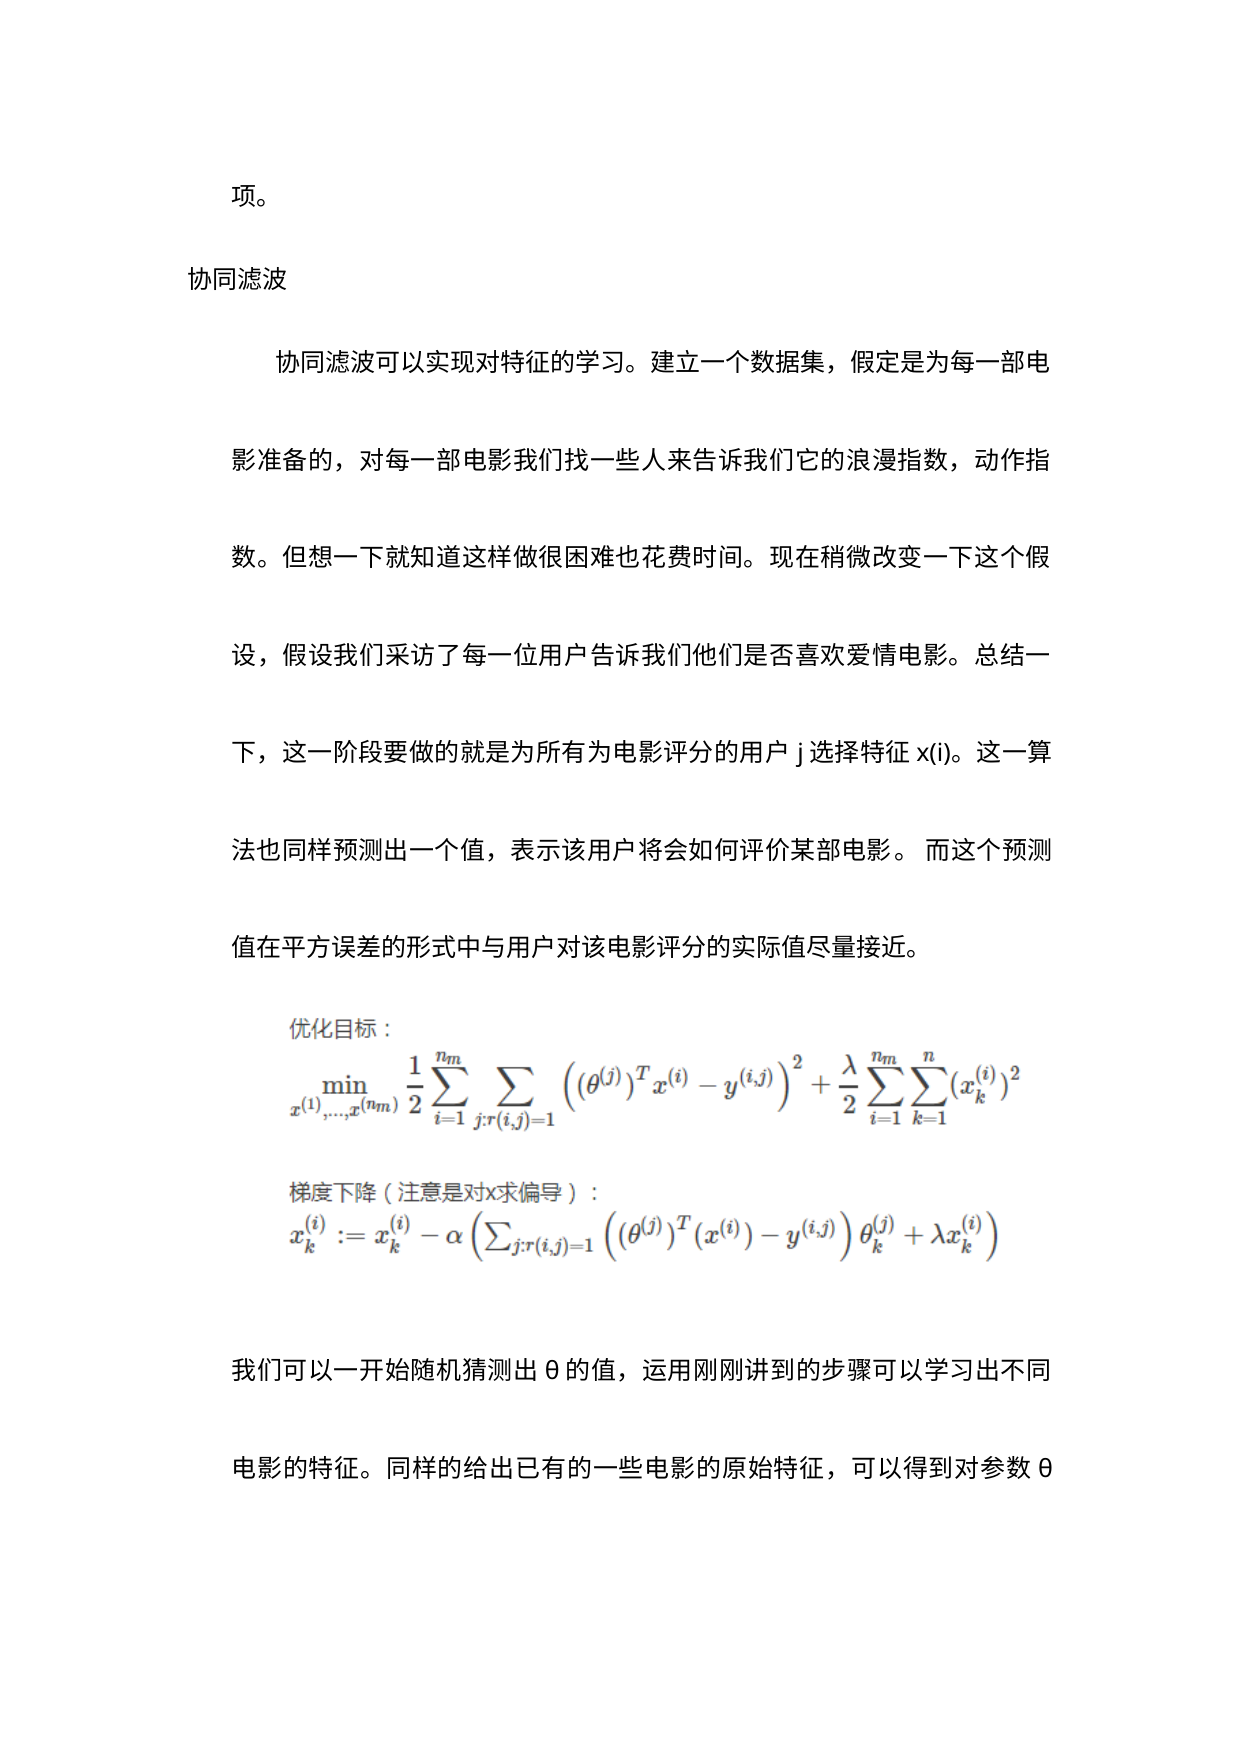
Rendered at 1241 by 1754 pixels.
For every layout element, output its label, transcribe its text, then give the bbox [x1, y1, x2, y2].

picture [279, 996, 1049, 1291]
text 协同滤波 [187, 245, 1053, 310]
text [231, 162, 1053, 227]
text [231, 1336, 1053, 1499]
text 协同滤波可以实现对特征的学习。建立一个数据集，假定是为每一部电影准备的，对每一部电影我们找一些人来告诉我们它的浪漫指数，动作指数。但想一下就知道这样做很困难也花费时间。现在稍微改变一下这个假设，假设我们采访了每一位用户告诉我们他们是否喜欢爱情电影。总结一下，这一阶段要做的就是为所有为电影评分的用户j选择特征x(i)。这一算法也同样预测出一个值，表示该用户将会如何评价某部电影。 而这个预测值在平方误差的形式中与用户对该电影评分的实际值尽量接近。 [231, 328, 1053, 978]
